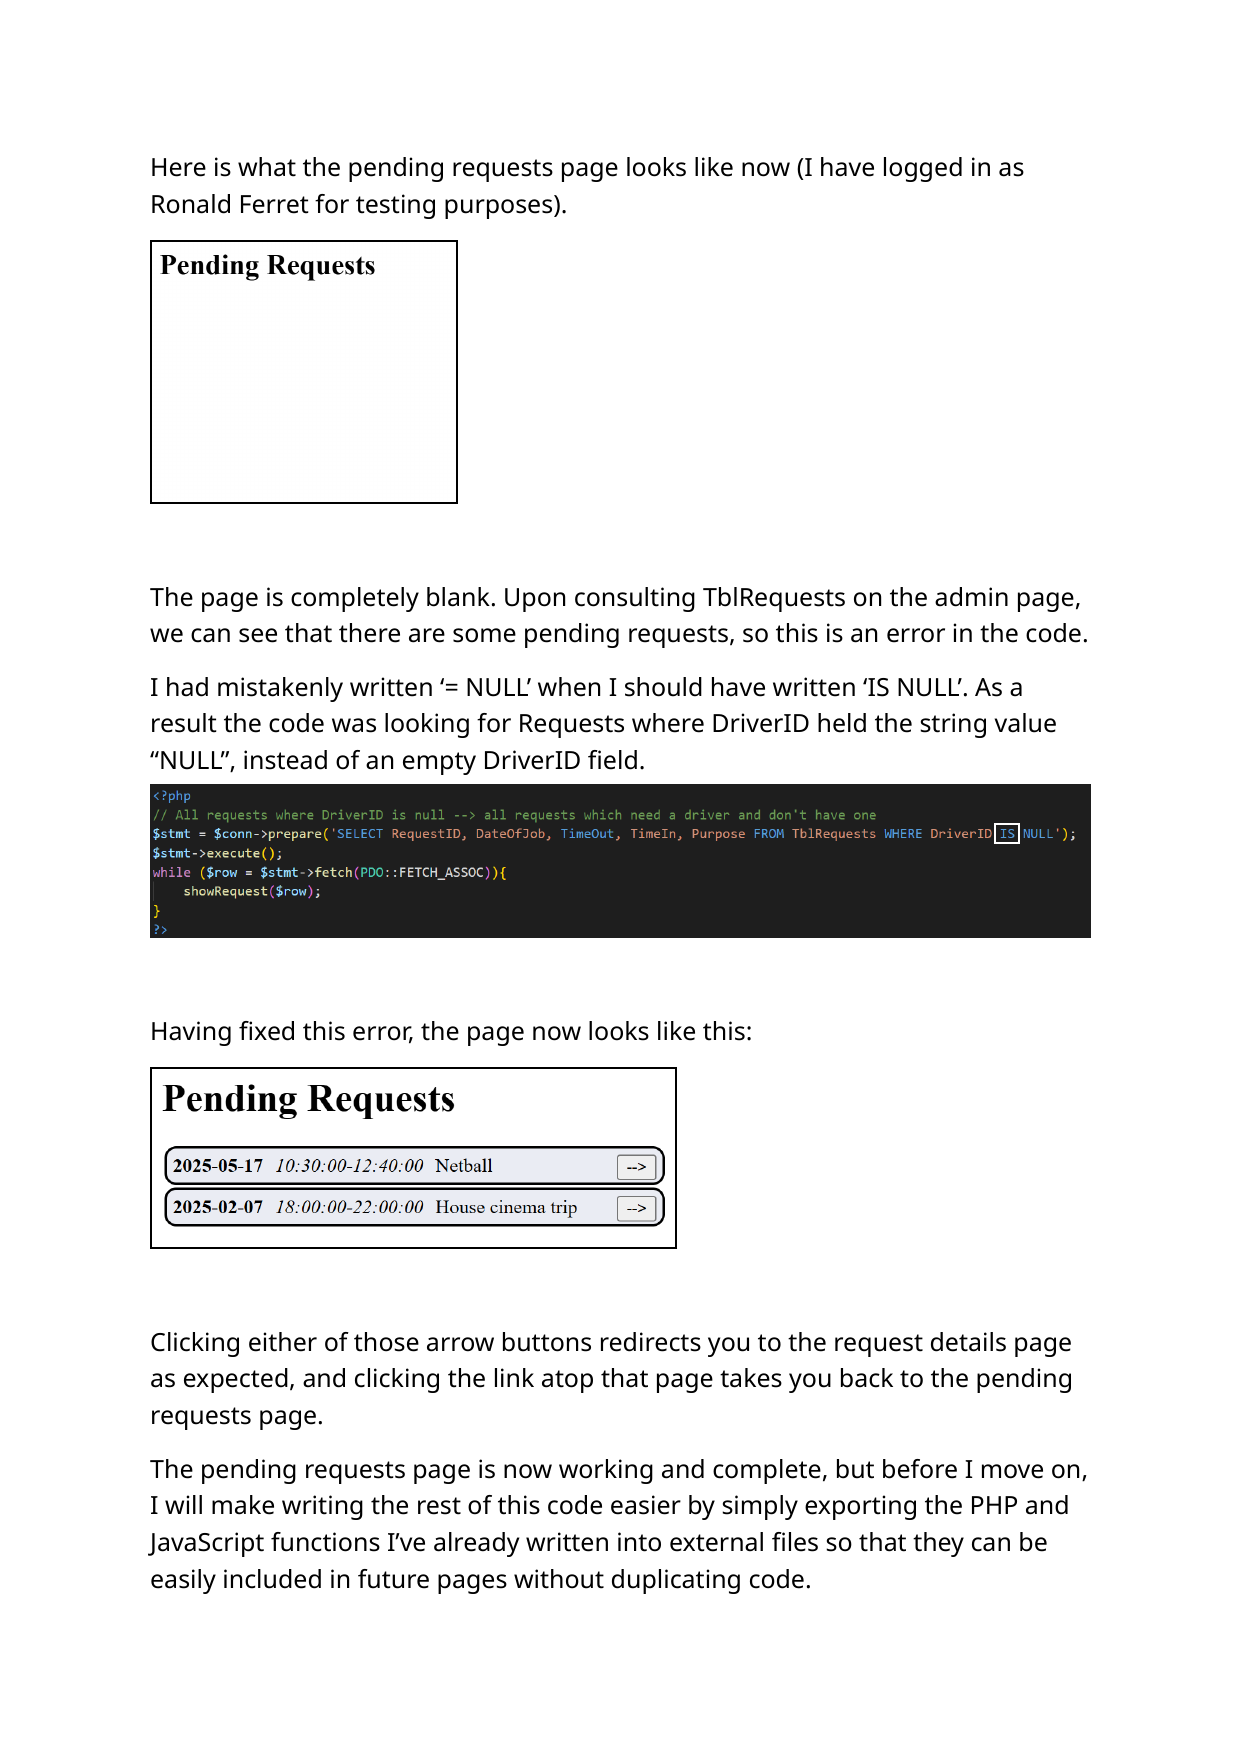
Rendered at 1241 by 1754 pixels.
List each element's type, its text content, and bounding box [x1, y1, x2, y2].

text I had mistakenly written ‘= NULL’ when I should have written ‘IS NULL’. As a result the code was looking for Requests where DriverID held the string value “NULL”, instead of an empty DriverID field. [150, 669, 1090, 777]
text Clicking either of those arrow buttons redirects you to the request details page as expected, and clicking the link atop that page takes you back to the pending requests page. [150, 1324, 1090, 1432]
picture [152, 242, 456, 502]
text The page is completely blank. Upon consulting TblRequests on the admin page, we can see that there are some pending requests, so this is an error in the code. [150, 579, 1090, 650]
text Having fixed this error, the page now looks like this: [150, 1013, 1090, 1047]
picture [150, 784, 1091, 938]
picture [152, 1069, 675, 1247]
text The pending requests page is now working and complete, but before I move on, I will make writing the rest of this code easier by simply exporting the PHP and JavaScript functions I’ve already written into external files so that they can be easily included in future pages without duplicating code. [150, 1451, 1090, 1596]
text Here is what the pending requests page looks like now (I have logged in as Ronald Ferret for testing purposes). [150, 150, 1090, 221]
